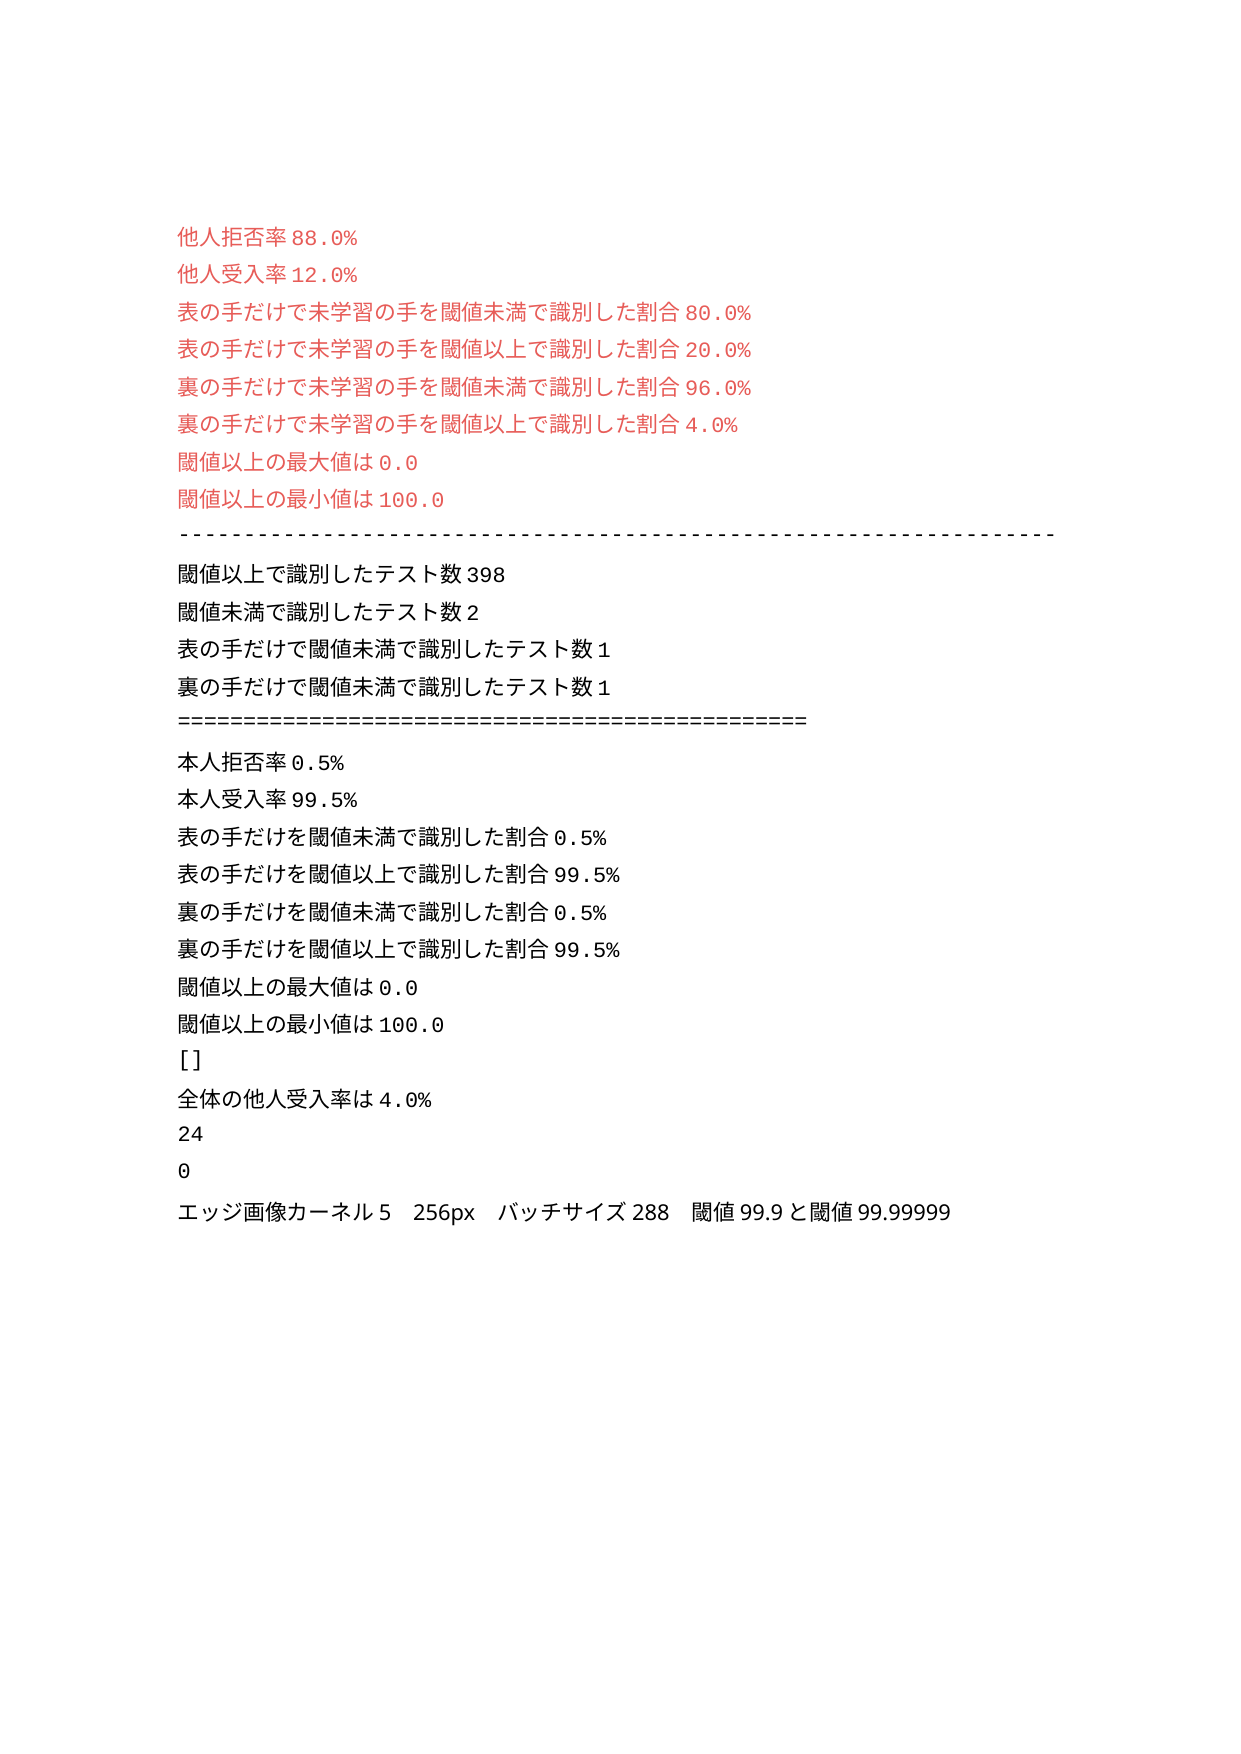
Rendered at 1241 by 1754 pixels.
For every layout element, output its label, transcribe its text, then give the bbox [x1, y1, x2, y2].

text 表の手だけで閾値未満で識別したテスト数1 [177, 629, 1063, 667]
text 他人拒否率88.0% [177, 217, 1063, 254]
text [] [177, 1042, 1063, 1079]
text 裏の手だけを閾値未満で識別した割合0.5% [177, 892, 1063, 929]
text 裏の手だけで閾値未満で識別したテスト数1 [177, 667, 1063, 704]
text 表の手だけで未学習の手を閾値未満で識別した割合80.0% [177, 292, 1063, 329]
text 裏の手だけで未学習の手を閾値以上で識別した割合4.0% [177, 404, 1063, 442]
text 他人受入率12.0% [177, 254, 1063, 292]
text 閾値以上の最大値は0.0 [177, 967, 1063, 1004]
text ------------------------------------------------------------------- [177, 517, 1063, 554]
text 閾値以上の最大値は0.0 [177, 442, 1063, 479]
text 表の手だけを閾値未満で識別した割合0.5% [177, 817, 1063, 854]
text 閾値以上の最小値は100.0 [177, 479, 1063, 517]
text ================================================ [177, 704, 1063, 742]
text 24 [177, 1117, 1063, 1154]
text 裏の手だけを閾値以上で識別した割合99.5% [177, 929, 1063, 967]
text 表の手だけで未学習の手を閾値以上で識別した割合20.0% [177, 329, 1063, 367]
text 本人受入率99.5% [177, 779, 1063, 817]
text 閾値以上の最小値は100.0 [177, 1004, 1063, 1042]
text 閾値以上で識別したテスト数398 [177, 554, 1063, 592]
text エッジ画像カーネル5 256px バッチサイズ288 閾値99.9と閾値99.99999 [177, 1192, 1063, 1229]
text 閾値未満で識別したテスト数2 [177, 592, 1063, 629]
text 全体の他人受入率は4.0% [177, 1079, 1063, 1117]
text 本人拒否率0.5% [177, 742, 1063, 779]
text 裏の手だけで未学習の手を閾値未満で識別した割合96.0% [177, 367, 1063, 404]
text 0 [177, 1154, 1063, 1192]
text 表の手だけを閾値以上で識別した割合99.5% [177, 854, 1063, 892]
